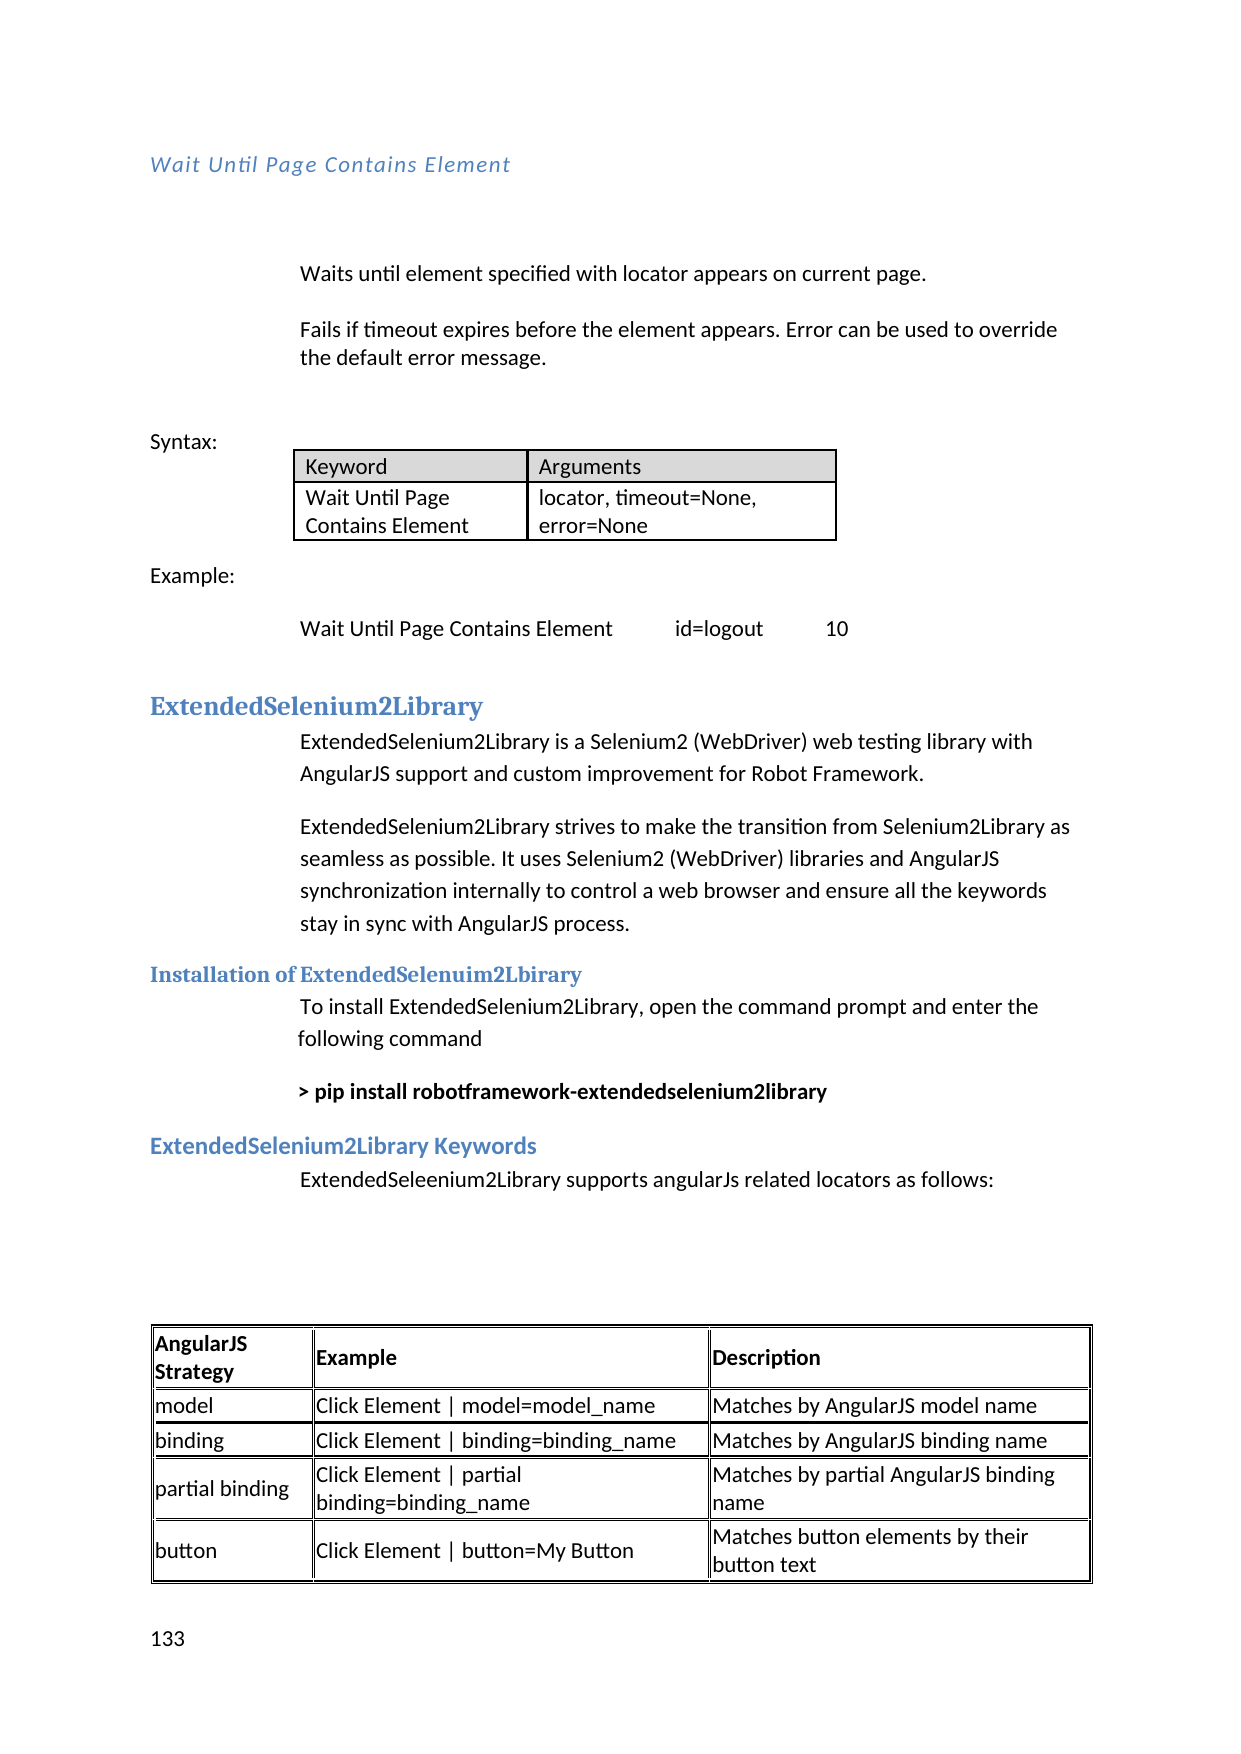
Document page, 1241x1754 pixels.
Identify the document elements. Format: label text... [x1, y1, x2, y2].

subtitle Installation of ExtendedSelenuim2Lbirary [150, 962, 1090, 988]
subtitle ExtendedSelenium2Library [150, 691, 1090, 722]
text Waits until element specified with locator appears on current page. [150, 259, 1090, 287]
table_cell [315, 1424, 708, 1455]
text ExtendedSelenium2Library is a Selenium2 (WebDriver) web testing library with AngularJS support and custom improvement for Robot Framework. [150, 727, 1090, 787]
subtitle Wait Until Page Contains Element [150, 150, 1090, 178]
text Wait Until Page Contains Element id=logout 10 [225, 614, 1090, 642]
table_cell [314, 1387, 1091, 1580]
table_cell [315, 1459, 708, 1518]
text To install ExtendedSelenium2Library, open the command prompt and enter the following command [298, 992, 1090, 1052]
text Example: [150, 561, 1090, 589]
text Fails if timeout expires before the element appears. Error can be used to override the default error message. [150, 315, 1090, 371]
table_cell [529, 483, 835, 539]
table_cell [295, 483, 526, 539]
text ExtendedSelenium2Library strives to make the transition from Selenium2Library as seamless as possible. It uses Selenium2 (WebDriver) libraries and AngularJS synchronization internally to control a web browser and ensure all the keywords stay in sync with AngularJS process. [150, 812, 1090, 937]
subtitle ExtendedSelenium2Library Keywords [150, 1130, 1090, 1161]
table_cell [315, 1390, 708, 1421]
text ExtendedSeleenium2Library supports angularJs related locators as follows: [150, 1165, 1090, 1193]
text > pip install robotframework-extendedselenium2library [298, 1077, 1090, 1105]
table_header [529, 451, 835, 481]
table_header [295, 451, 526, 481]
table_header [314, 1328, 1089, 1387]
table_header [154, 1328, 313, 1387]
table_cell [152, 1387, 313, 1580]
text Syntax: [150, 427, 1090, 455]
